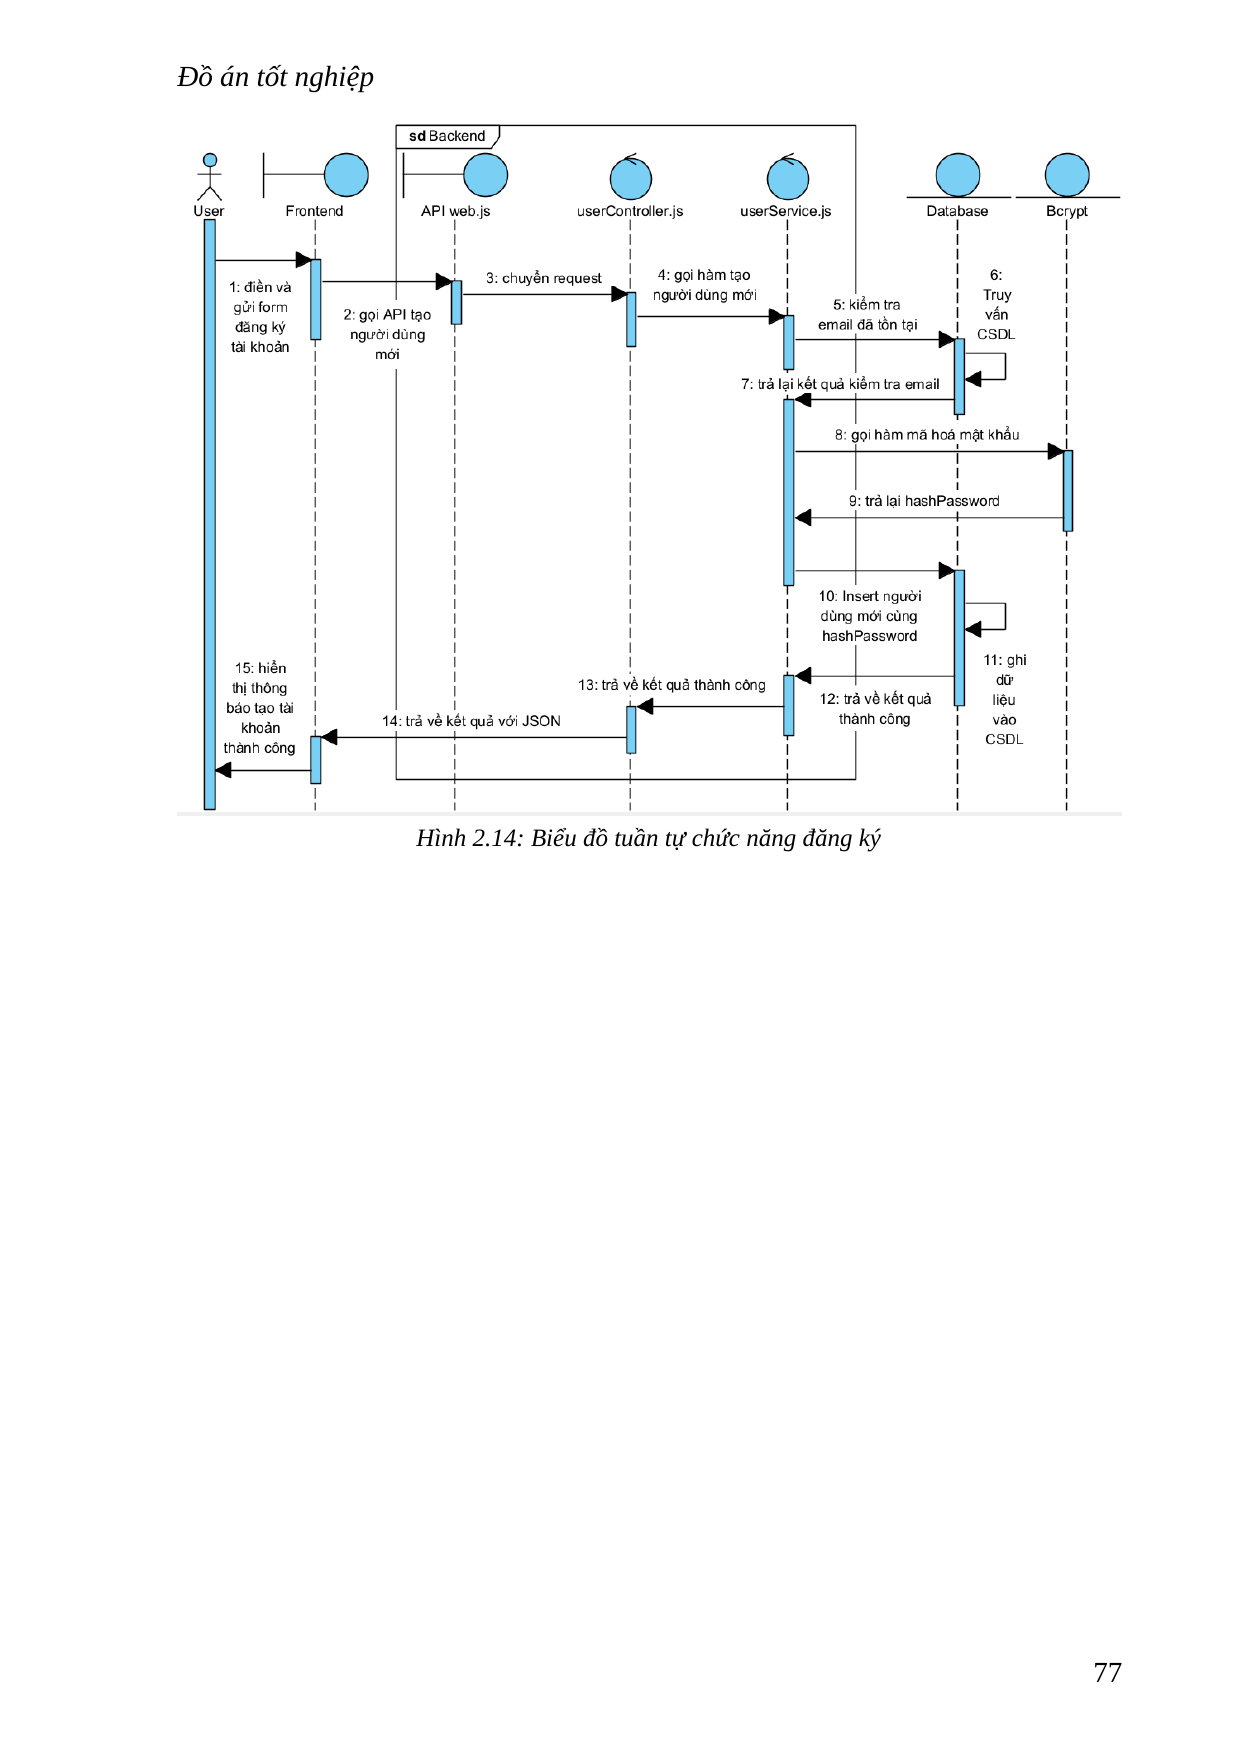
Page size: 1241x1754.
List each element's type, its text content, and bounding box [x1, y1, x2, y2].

picture [177, 118, 1123, 816]
subtitle Hình 2.14: Biểu đồ tuần tự chức năng đăng ký [177, 823, 1122, 851]
